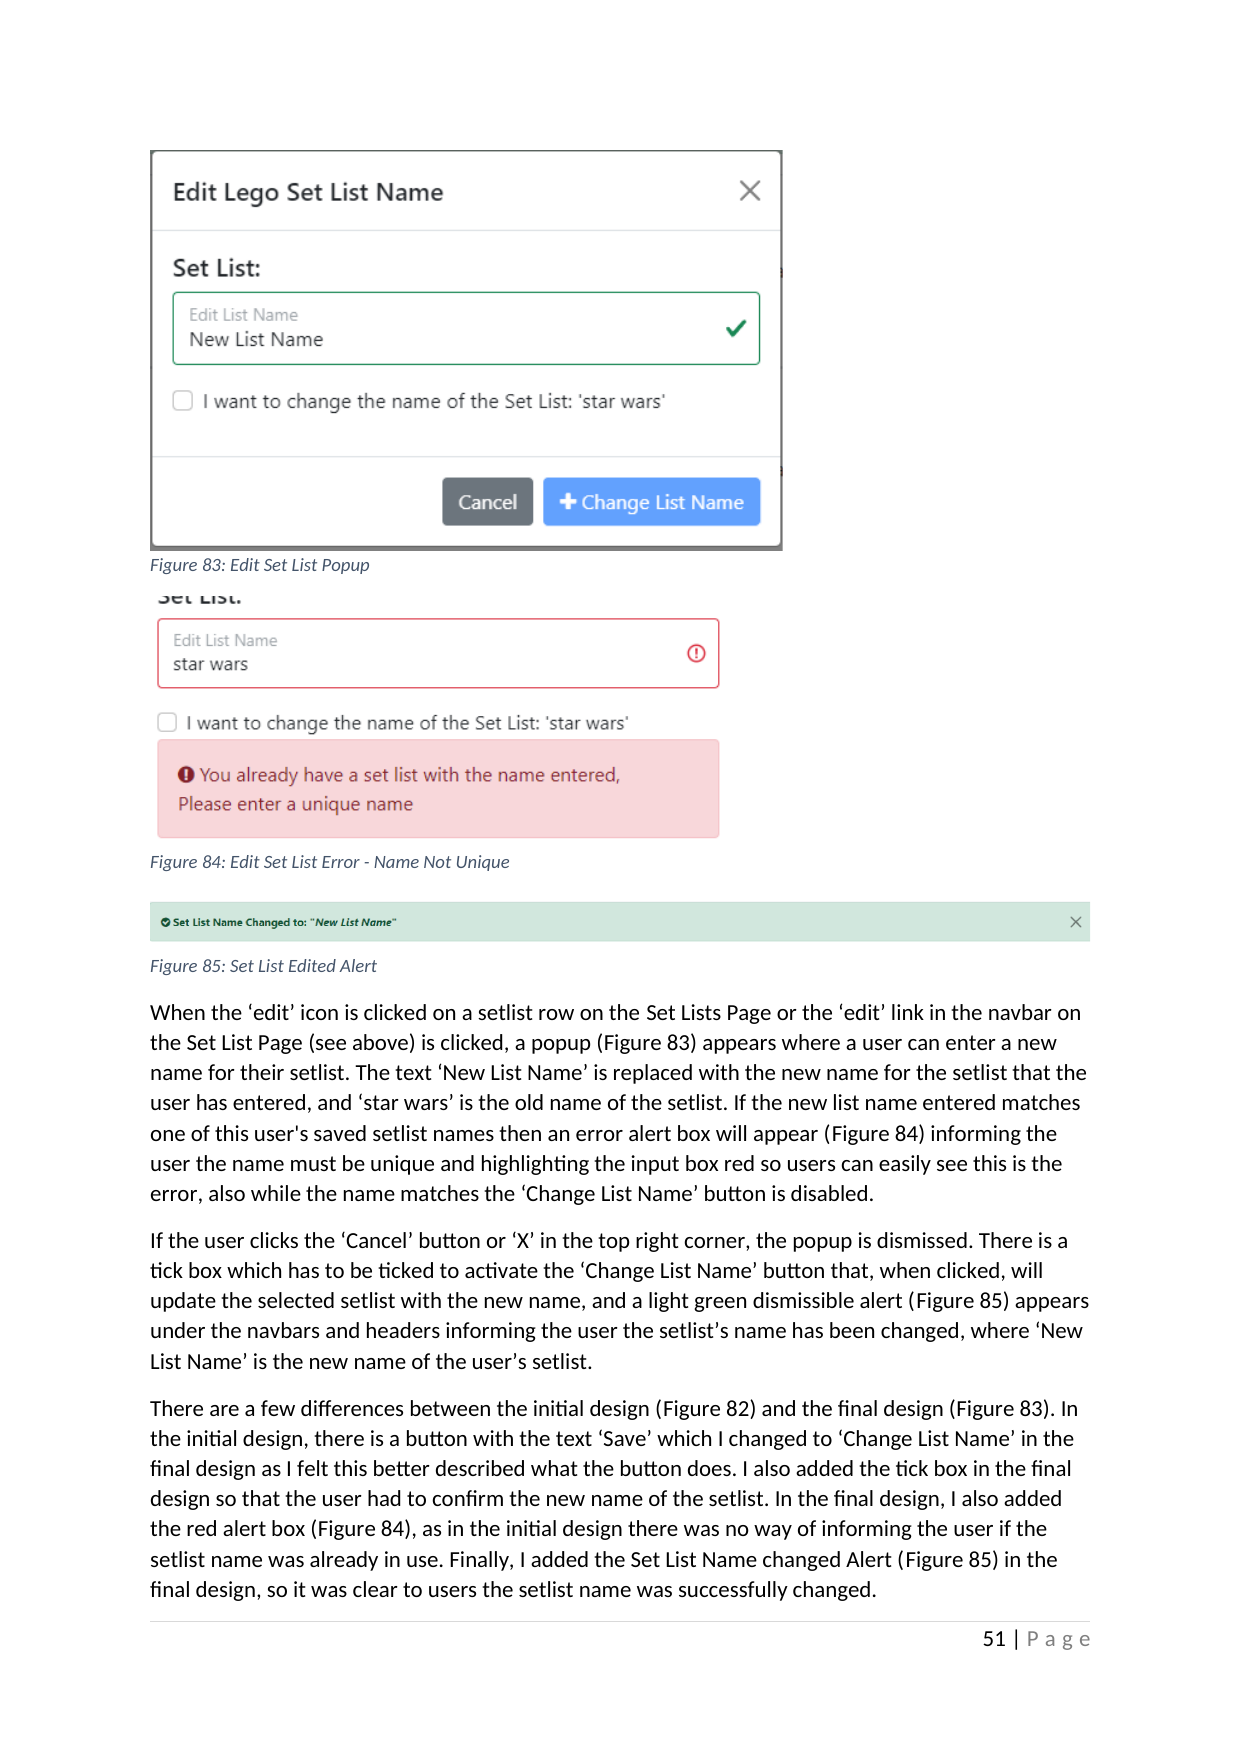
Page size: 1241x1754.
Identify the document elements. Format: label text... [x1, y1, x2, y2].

text There are a few differences between the initial design (Figure 82) and the final design (Figure 83). In the initial design, there is a button with the text ‘Save’ which I changed to ‘Change List Name’ in the final design as I felt this better described what the button does. I also added the tick box in the final design so that the user had to confirm the new name of the setlist. In the final design, I also added the red alert box (Figure 84), as in the initial design there was no way of informing the user if the setlist name was already in use. Finally, I added the Set List Name changed Alert (Figure 85) in the final design, so it was clear to users the setlist name was successfully changed. [150, 1394, 1090, 1603]
text If the user clicks the ‘Cancel’ button or ‘X’ in the top right corner, the popup is dismissed. There is a tick box which has to be ticked to activate the ‘Change List Name’ button that, when clicked, will update the selected setlist with the new name, and a light green dismissible alert (Figure 85) appears under the navbars and headers informing the user the setlist’s name has been changed, where ‘New List Name’ is the new name of the user’s setlist. [150, 1226, 1090, 1375]
picture [150, 150, 783, 551]
picture [150, 596, 725, 849]
picture [150, 894, 1091, 952]
text When the ‘edit’ icon is clicked on a setlist row on the Set Lists Page or the ‘edit’ link in the navbar on the Set List Page (see above) is clicked, a popup (Figure 83) appears where a user can enter a new name for their setlist. The text ‘New List Name’ is replaced with the new name for the setlist that the user has entered, and ‘star wars’ is the old name of the setlist. If the new list name entered matches one of this user's saved setlist names then an error alert box will appear (Figure 84) informing the user the name must be unique and highlighting the input box red so users can easily see this is the error, also while the name matches the ‘Change List Name’ button is disabled. [150, 998, 1090, 1207]
